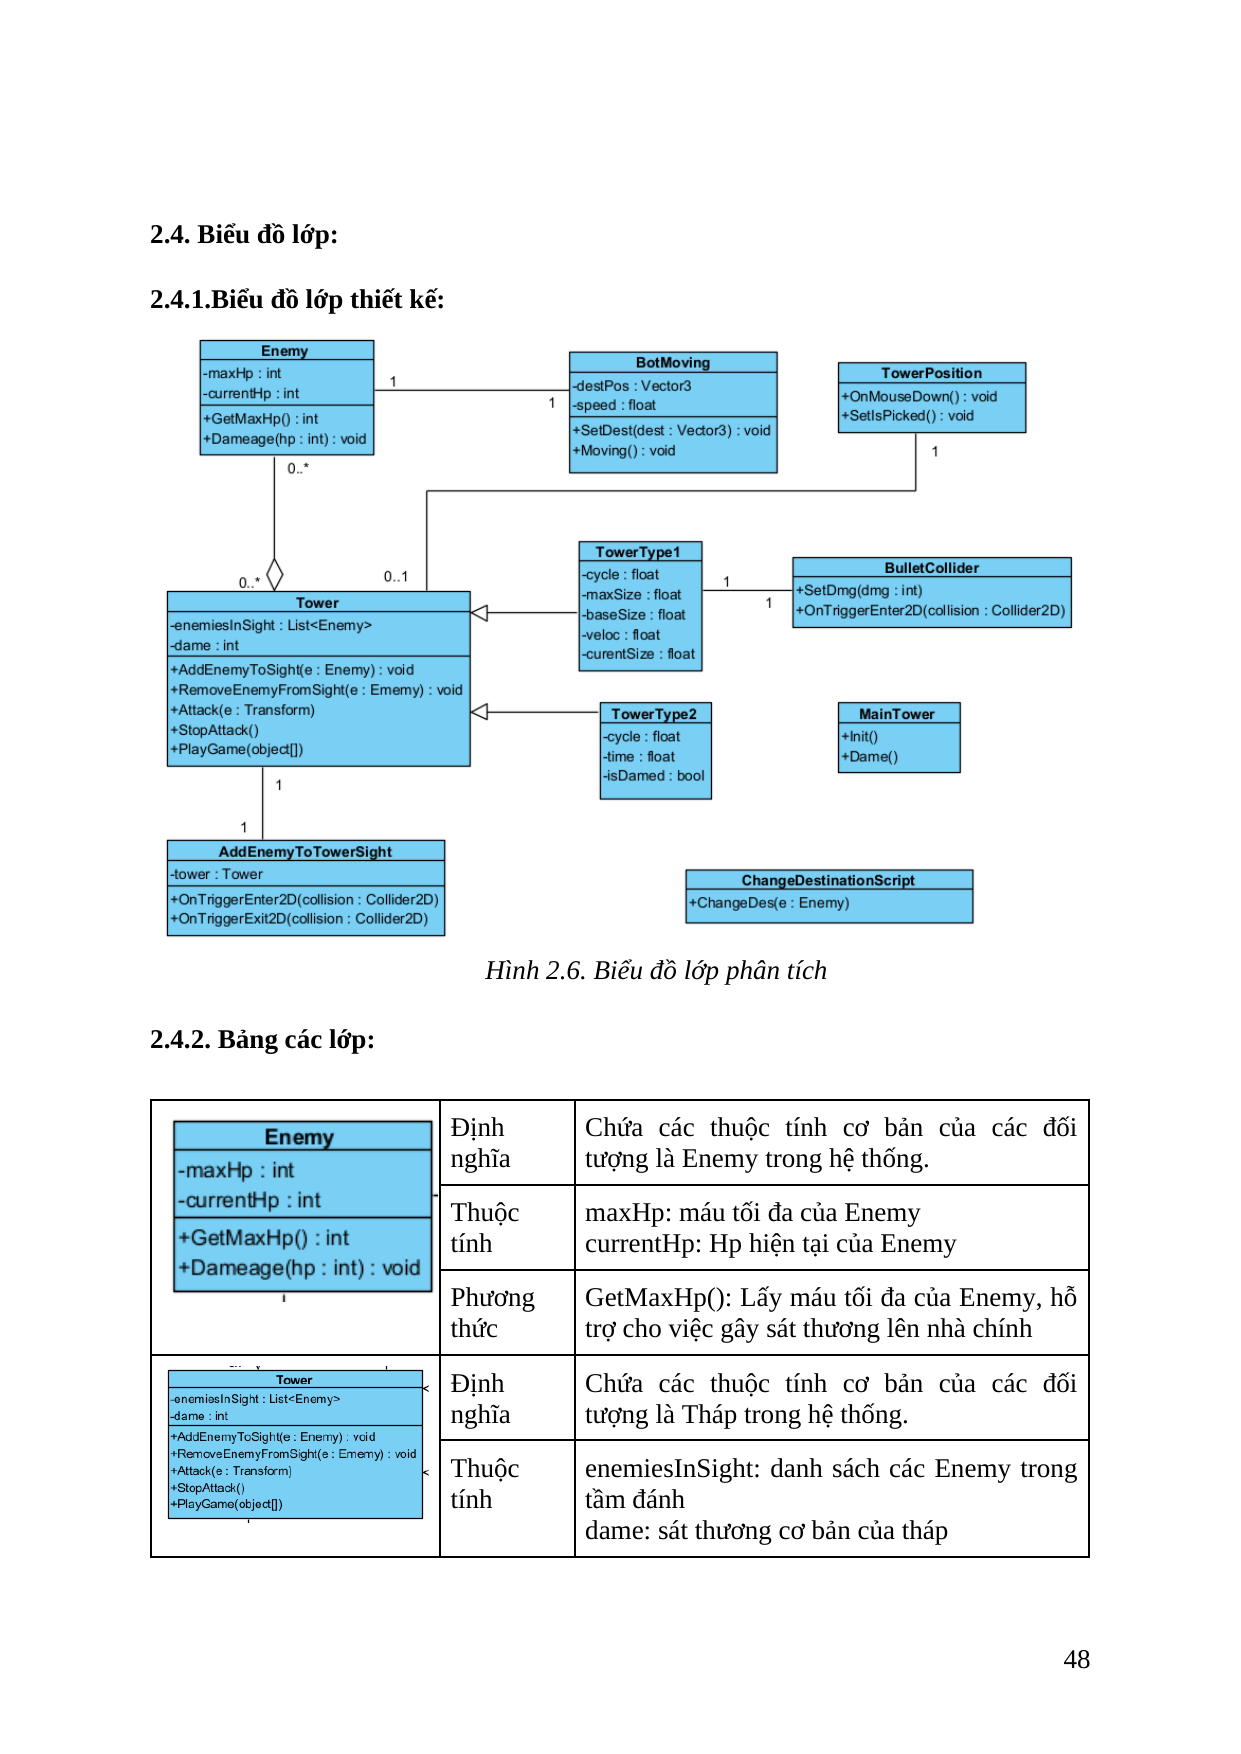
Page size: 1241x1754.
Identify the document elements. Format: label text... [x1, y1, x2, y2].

table_cell Định nghĩa [441, 1356, 574, 1439]
table_cell Chứa các thuộc tính cơ bản của các đối tượng là Tháp trong hệ thống. [576, 1356, 1088, 1439]
table_cell Thuộc tính [441, 1186, 574, 1269]
table_header [152, 1101, 439, 1354]
table_header Chứa các thuộc tính cơ bản của các đối tượng là Enemy trong hệ thống. [576, 1101, 1088, 1184]
table_header Định nghĩa [441, 1101, 574, 1184]
subtitle Hình 2.6. Biểu đồ lớp phân tích [150, 954, 1090, 985]
picture [161, 1366, 429, 1523]
picture [150, 322, 1091, 950]
table_cell enemiesInSight: danh sách các Enemy trong tầm đánh dame: sát thương cơ bản của tháp [576, 1441, 1088, 1556]
picture [161, 1111, 438, 1302]
subtitle 2.4.2. Bảng các lớp: [150, 1023, 1090, 1054]
table_cell Thuộc tính [441, 1441, 574, 1556]
table_cell Phương thức [441, 1271, 574, 1354]
table_cell GetMaxHp(): Lấy máu tối đa của Enemy, hỗ trợ cho việc gây sát thương lên nhà chính [576, 1271, 1088, 1354]
subtitle 2.4. Biểu đồ lớp: [150, 219, 1090, 250]
table_cell [152, 1356, 439, 1556]
table_cell maxHp: máu tối đa của Enemy currentHp: Hp hiện tại của Enemy [576, 1186, 1088, 1269]
subtitle 2.4.1.Biểu đồ lớp thiết kế: [150, 283, 1090, 314]
